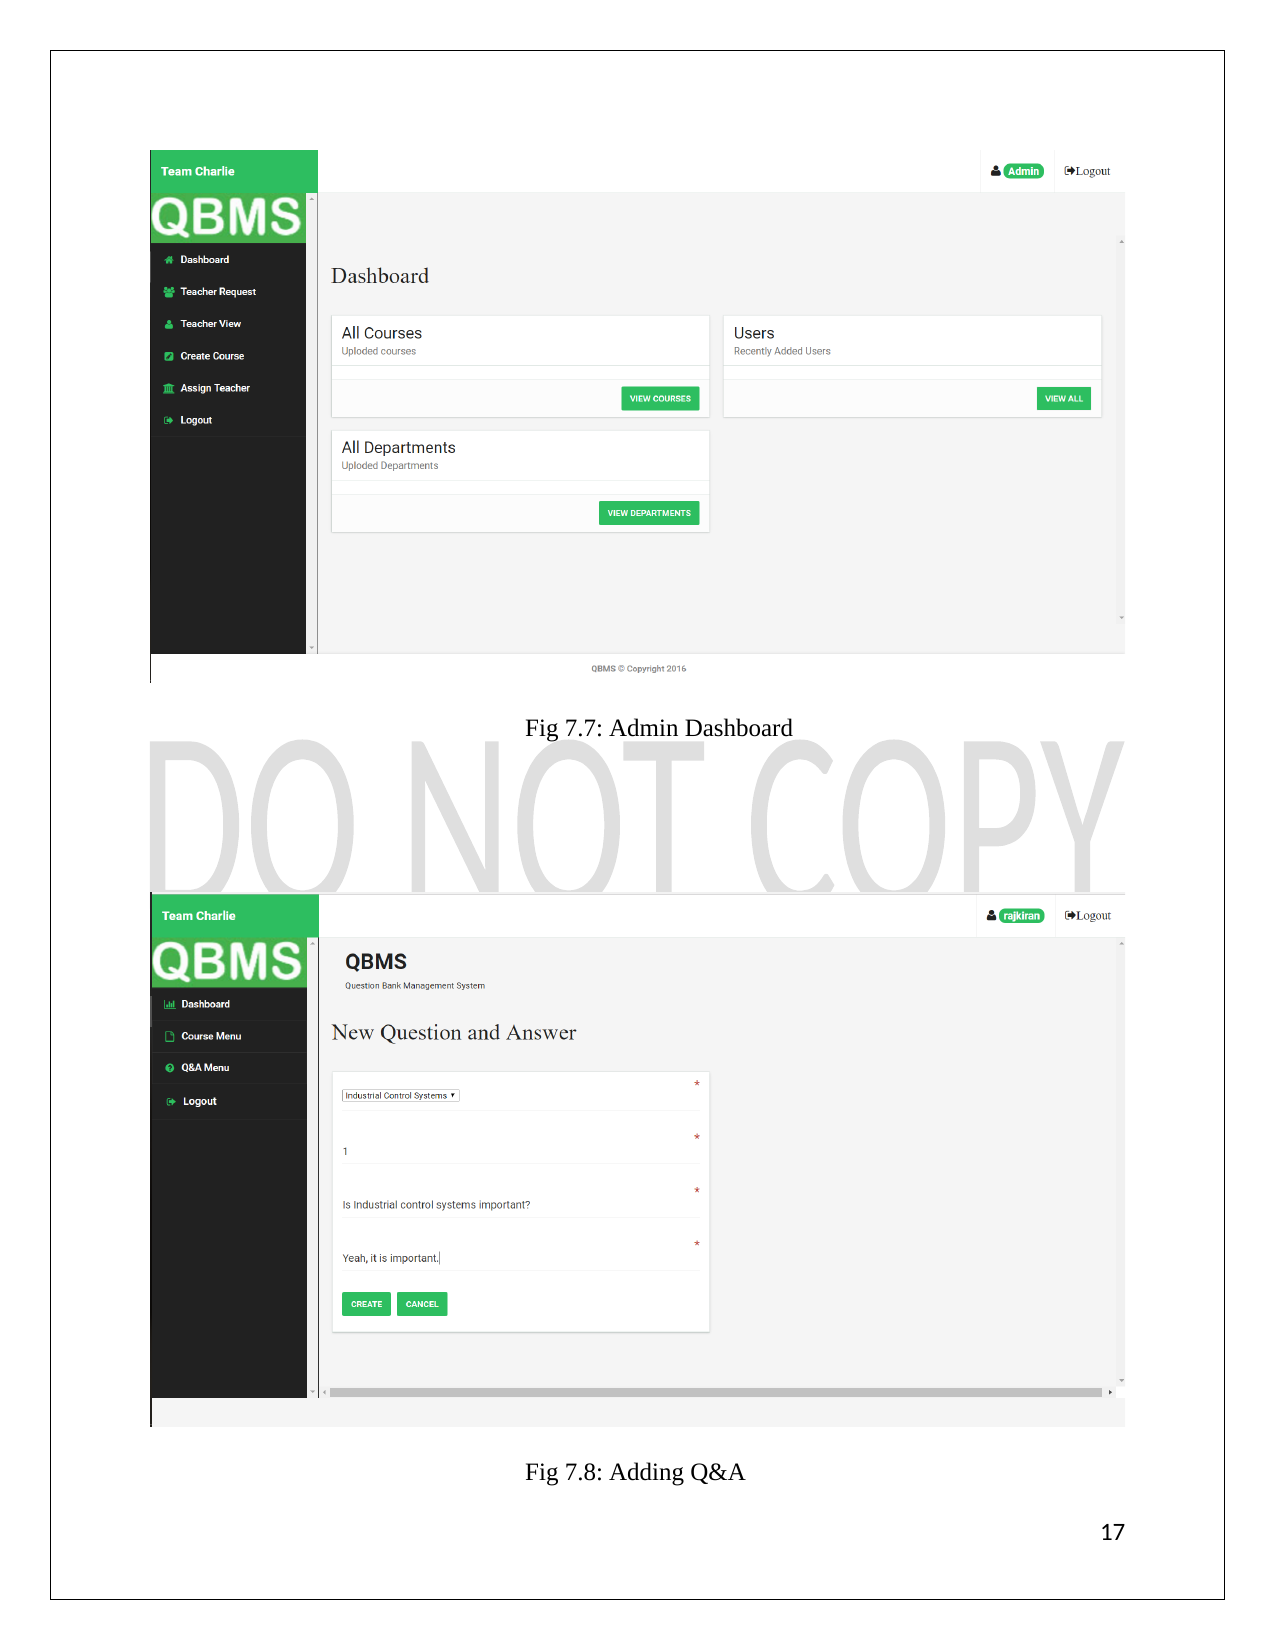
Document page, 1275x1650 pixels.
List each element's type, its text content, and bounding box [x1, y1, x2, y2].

text Fig 7.8: Adding Q&A [150, 1457, 1125, 1486]
picture [150, 892, 1125, 1427]
picture [150, 150, 1125, 683]
text Fig 7.7: Admin Dashboard [150, 713, 1125, 742]
